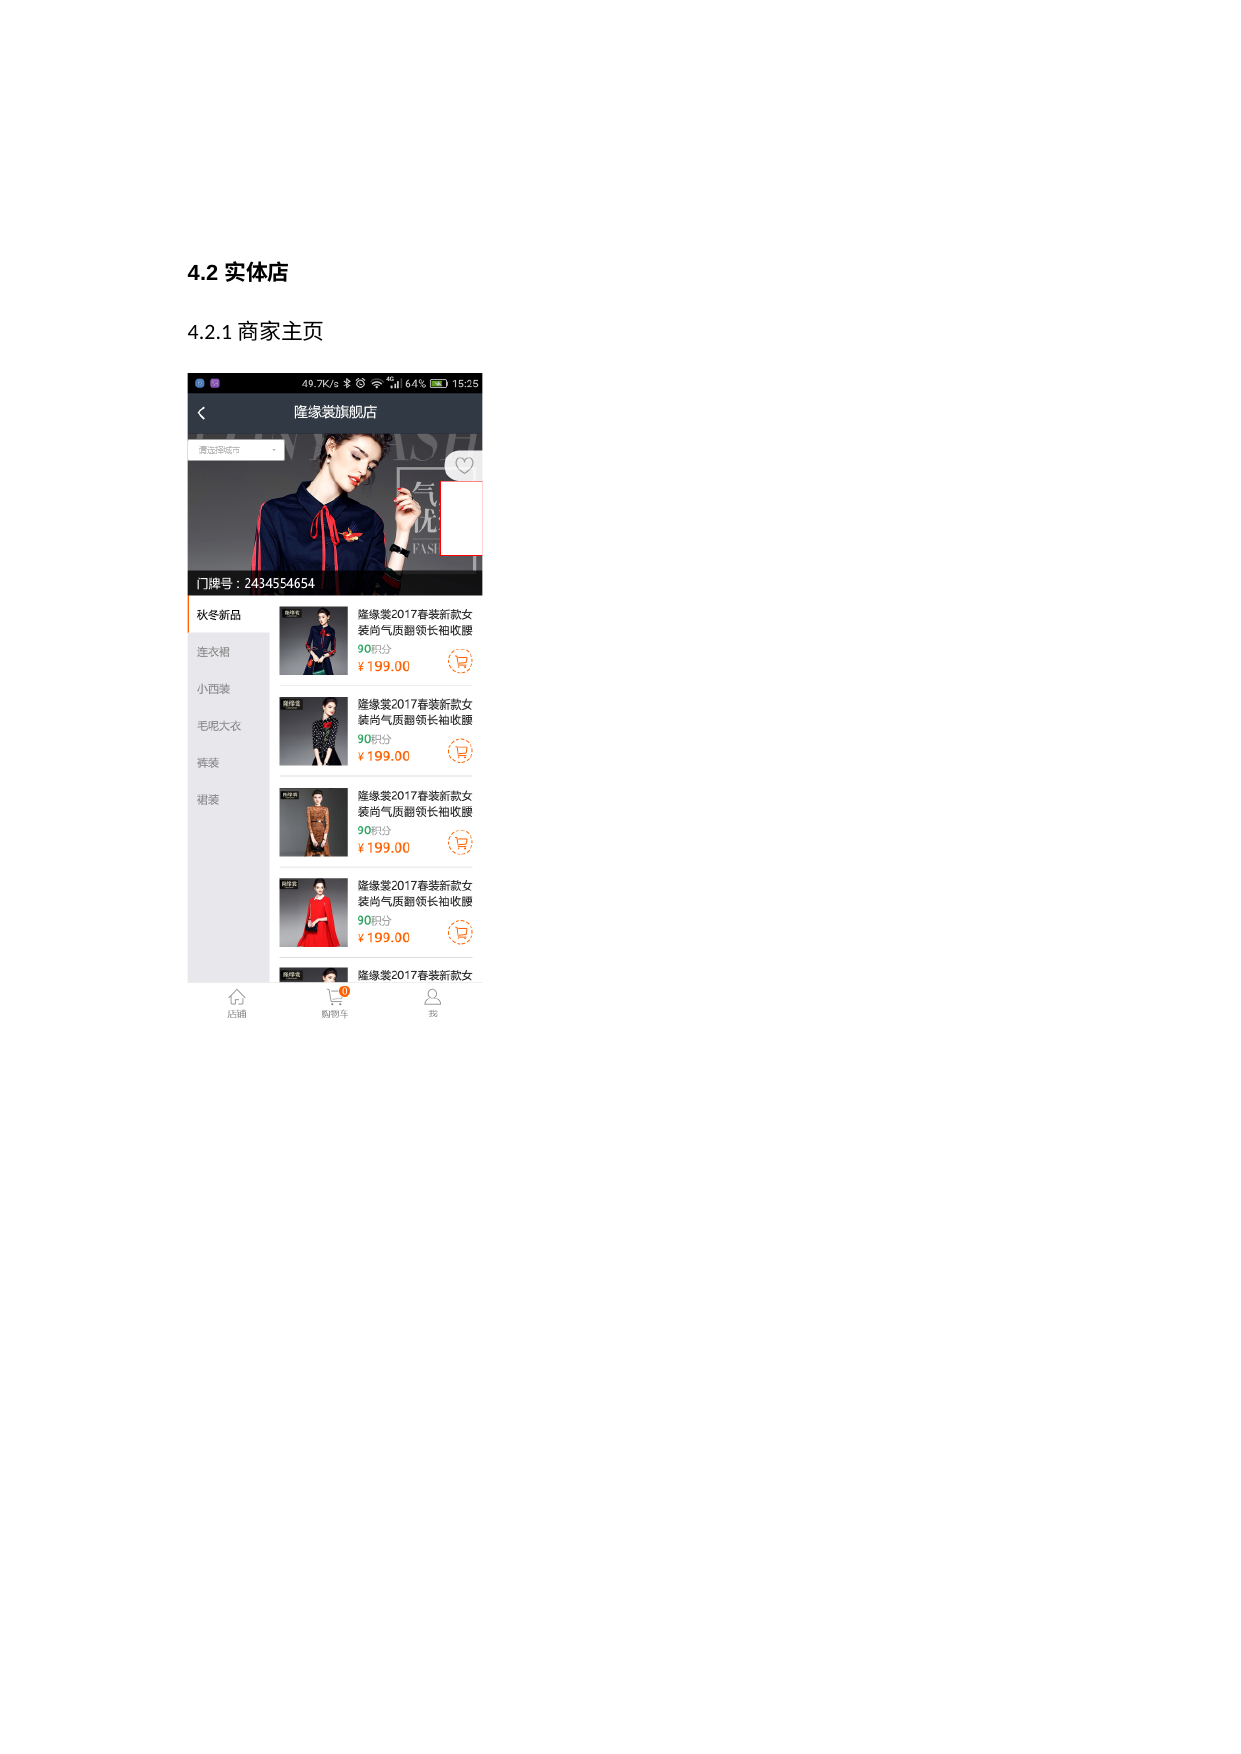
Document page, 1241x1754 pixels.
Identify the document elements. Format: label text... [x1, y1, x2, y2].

picture [187, 373, 483, 1023]
subtitle 4.2.1 商家主页 [187, 314, 1053, 346]
subtitle 4.2 实体店 [187, 254, 1053, 287]
